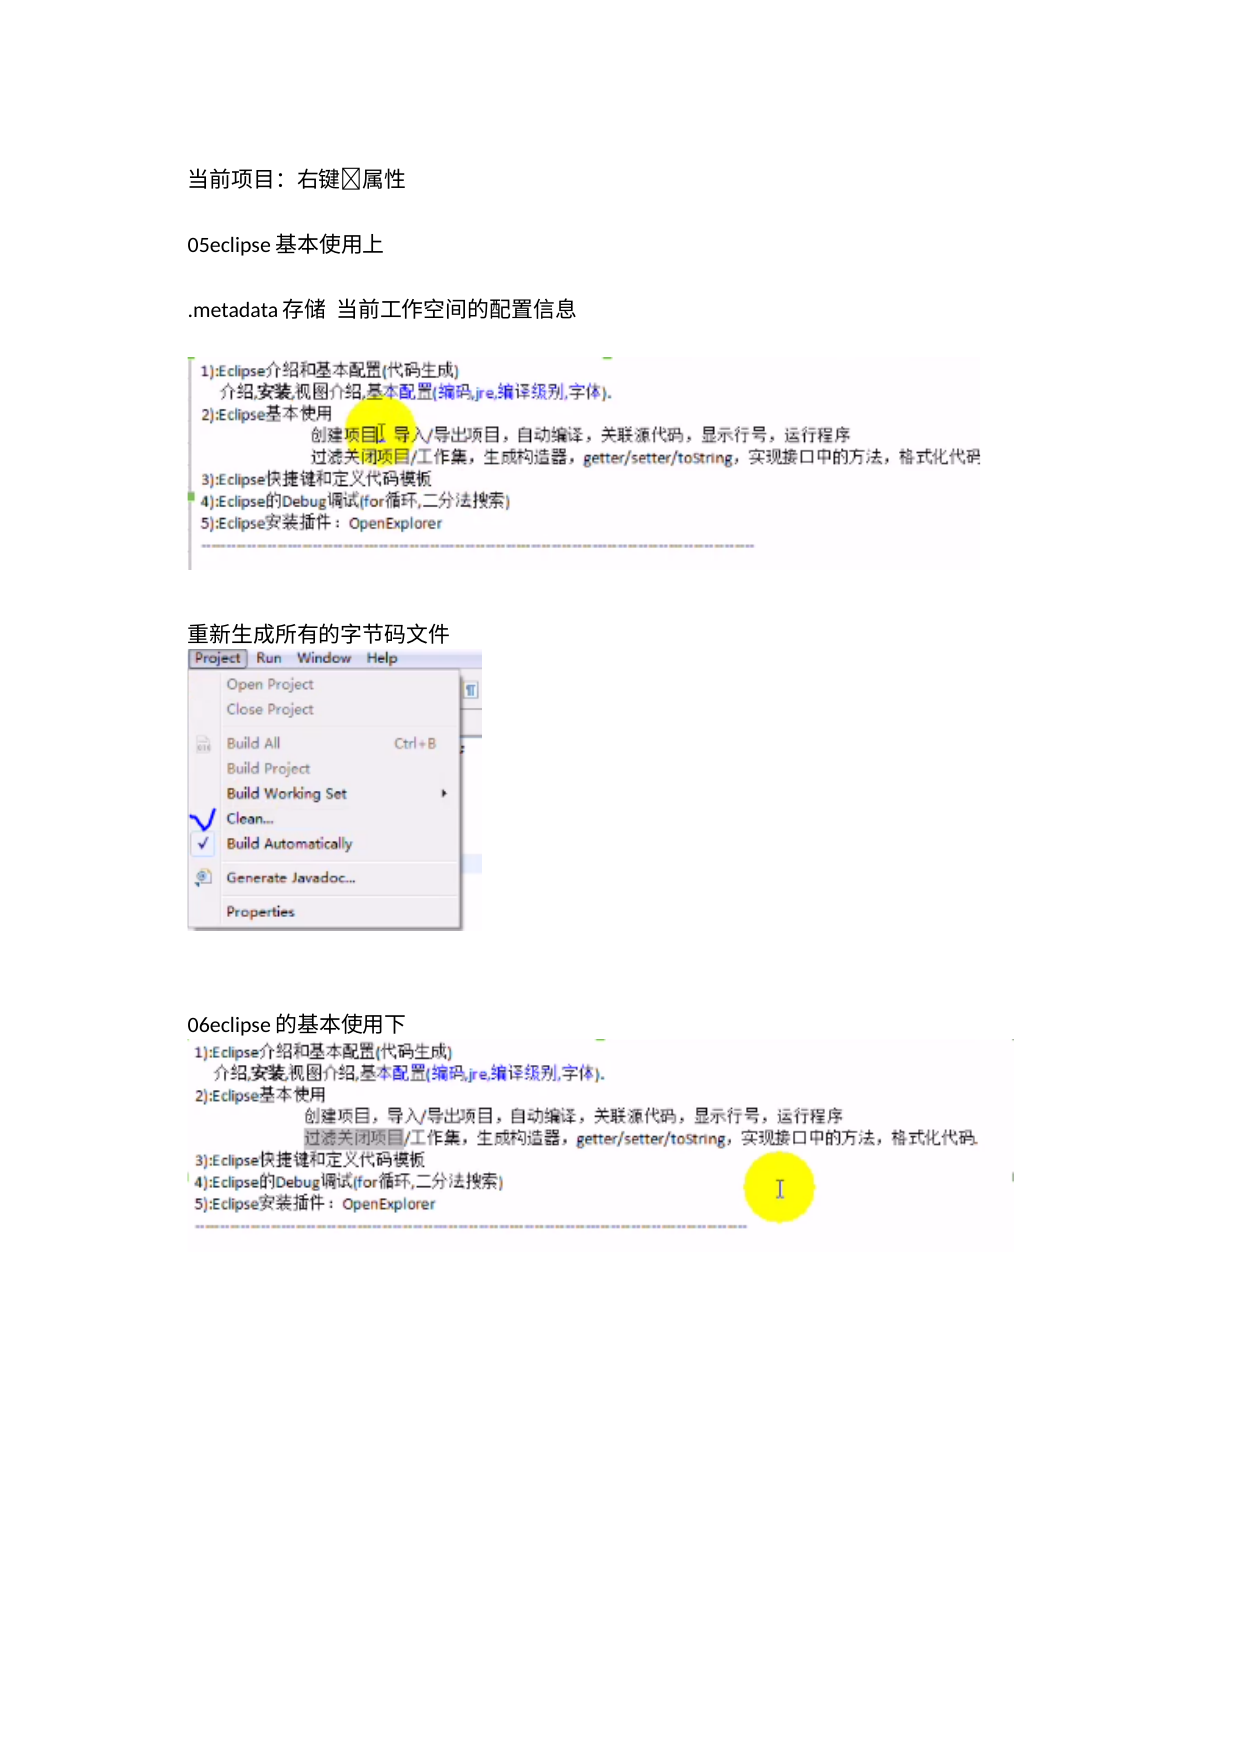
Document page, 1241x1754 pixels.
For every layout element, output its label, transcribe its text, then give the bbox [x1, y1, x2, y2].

picture [187, 649, 482, 931]
text 重新生成所有的字节码文件 [187, 617, 1053, 649]
picture [187, 357, 980, 570]
text 06eclipse的基本使用下 [187, 1007, 1053, 1039]
text .metadata存储 当前工作空间的配置信息 [187, 292, 1053, 324]
picture [187, 1039, 1014, 1252]
text 05eclipse基本使用上 [187, 227, 1053, 259]
text 当前项目：右键属性 [187, 162, 1053, 194]
